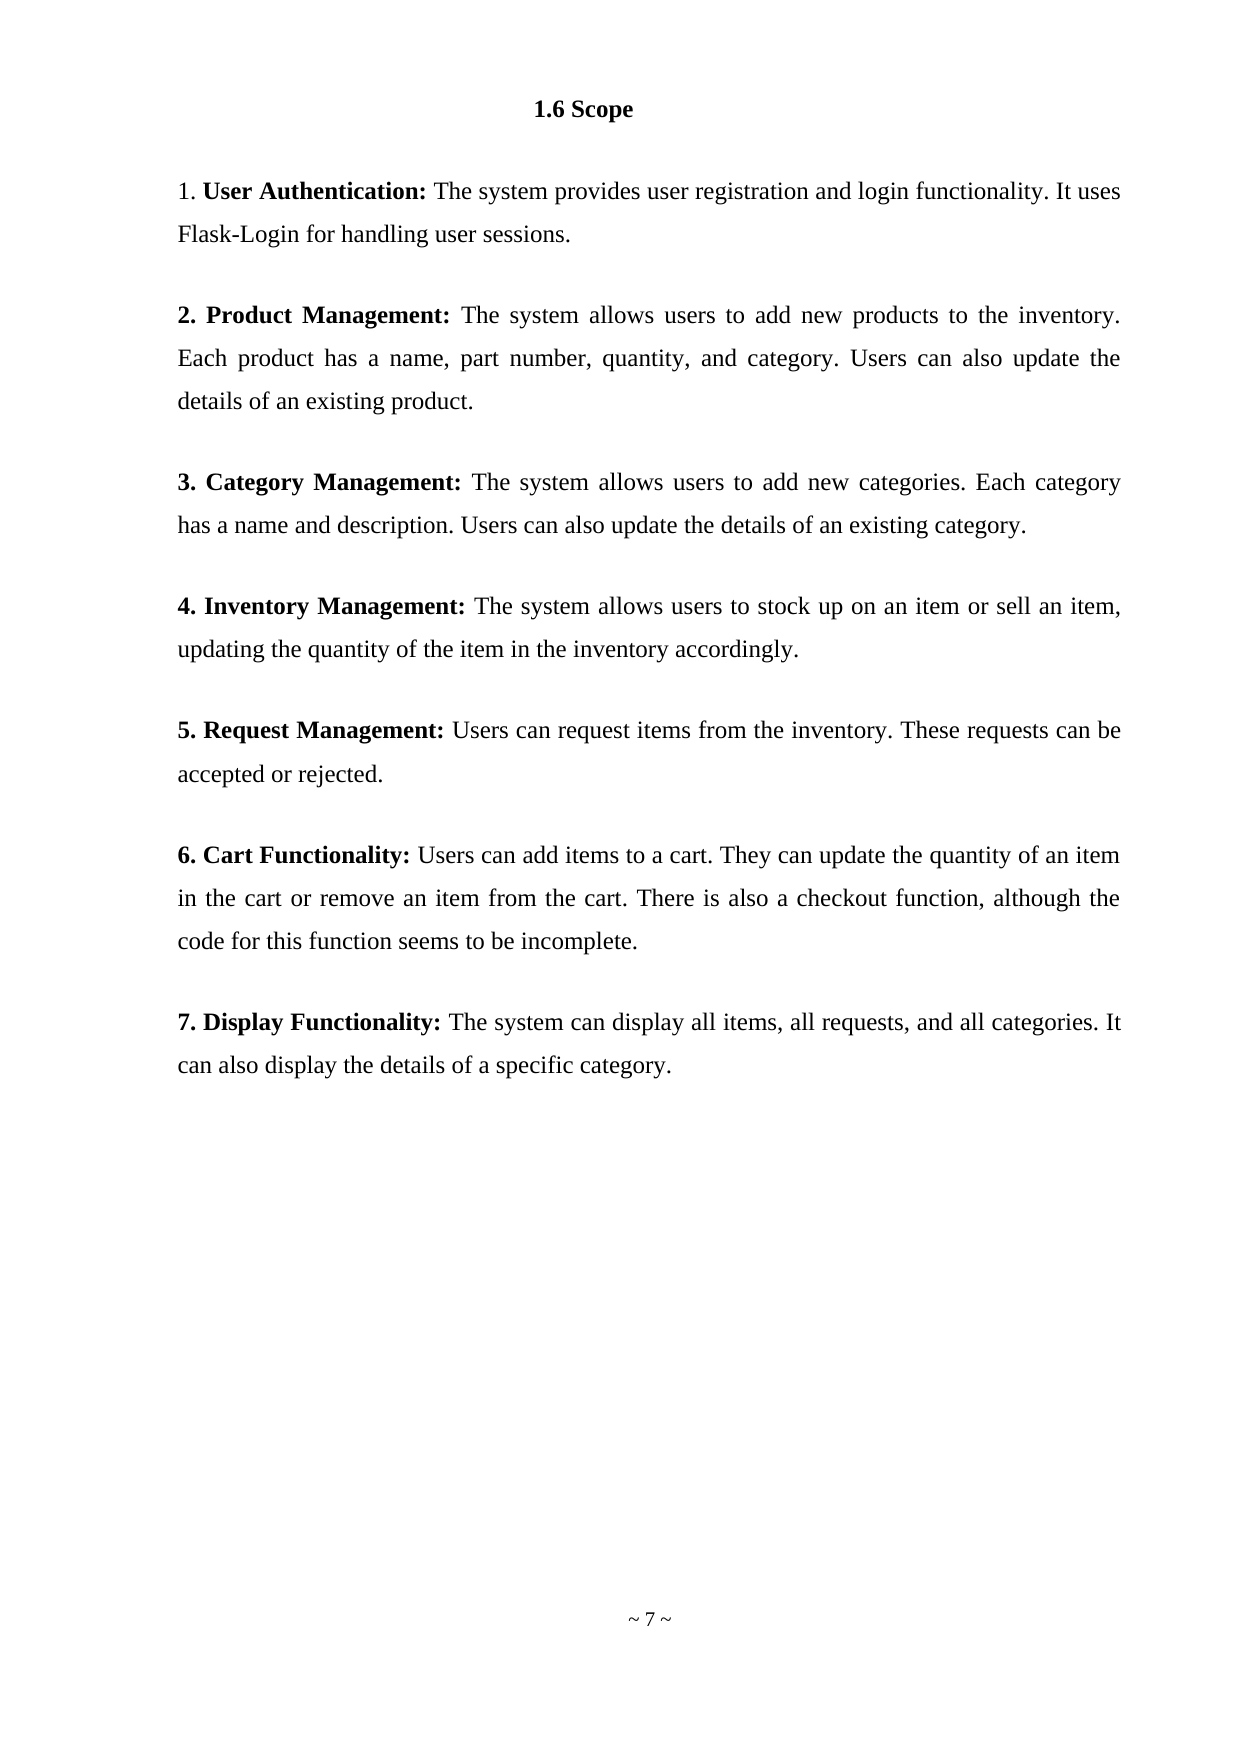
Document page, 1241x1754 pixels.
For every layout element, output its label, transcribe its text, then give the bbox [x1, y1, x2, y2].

text 4. Inventory Management: The system allows users to stock up on an item or sell an item, updating the quantity of the item in the inventory accordingly. [177, 591, 1122, 663]
subtitle 1.6 Scope [177, 94, 989, 123]
text 5. Request Management: Users can request items from the inventory. These requests can be accepted or rejected. [177, 716, 1122, 787]
text 3. Category Management: The system allows users to add new categories. Each category has a name and description. Users can also update the details of an existing category. [177, 467, 1122, 539]
text 6. Cart Functionality: Users can add items to a cart. They can update the quantity of an item in the cart or remove an item from the cart. There is also a checkout function, although the code for this function seems to be incomplete. [177, 840, 1122, 955]
text 1. User Authentication: The system provides user registration and login functionality. It uses Flask-Login for handling user sessions. [177, 176, 1122, 248]
text 7. Display Functionality: The system can display all items, all requests, and all categories. It can also display the details of a specific category. [177, 1007, 1122, 1079]
text 2. Product Management: The system allows users to add new products to the inventory. Each product has a name, part number, quantity, and category. Users can also update the details of an existing product. [177, 300, 1122, 415]
